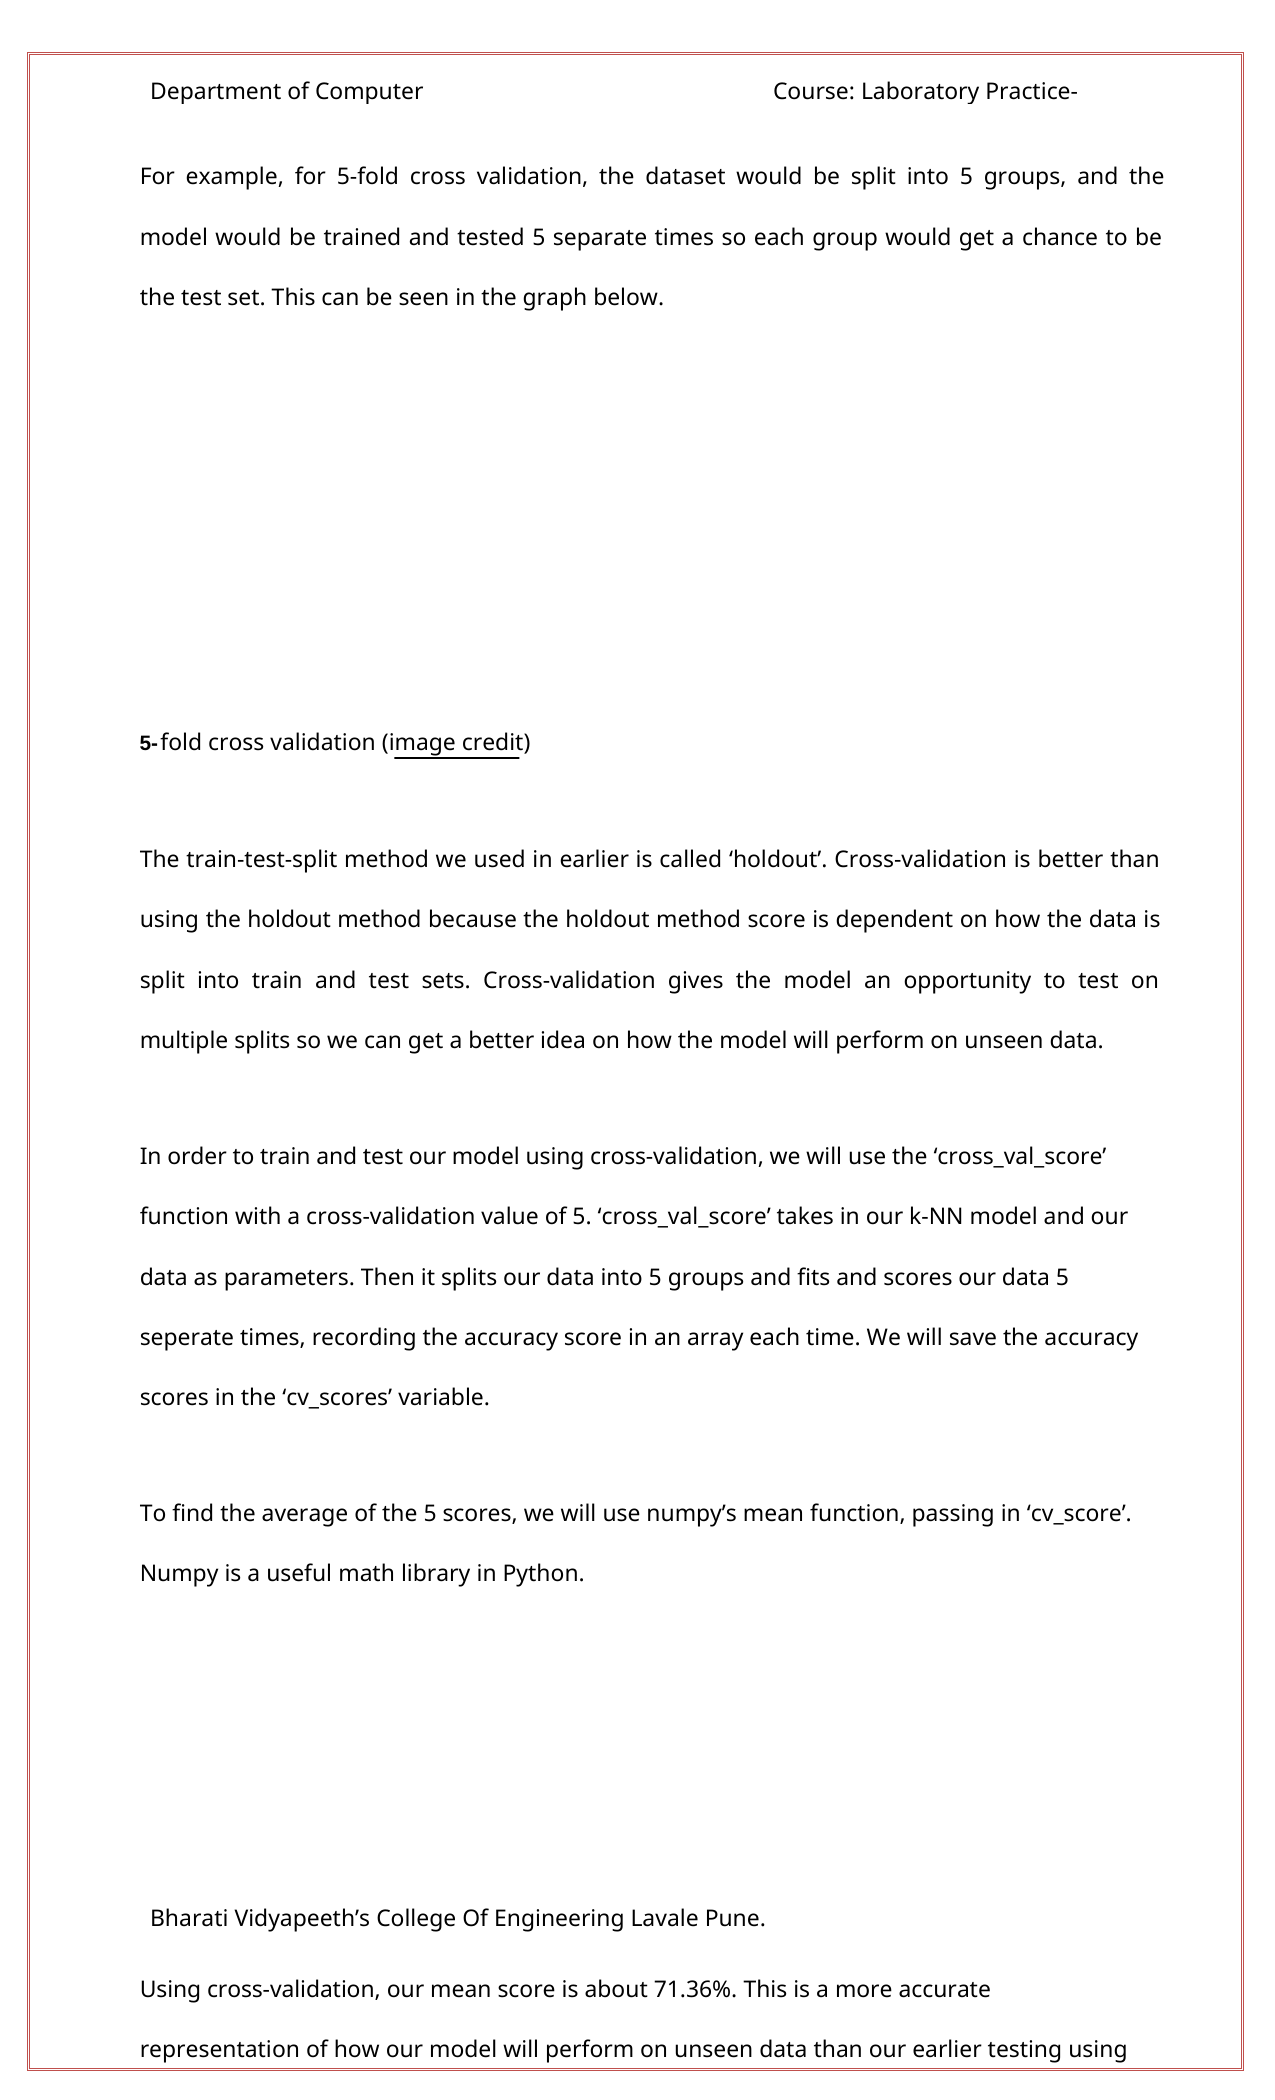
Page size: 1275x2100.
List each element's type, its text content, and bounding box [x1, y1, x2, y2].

text To find the average of the 5 scores, we will use numpy’s mean function, passing in ‘cv_score’. Numpy is a useful math library in Python. [139, 1497, 1155, 1588]
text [139, 1973, 1155, 2064]
text Bharati Vidyapeeth’s College Of Engineering Lavale Pune. [150, 1902, 1241, 1933]
list fold cross validation (image credit) [139, 726, 1241, 757]
text For example, for 5-fold cross validation, the dataset would be split into 5 groups, and the model would be trained and tested 5 separate times so each group would get a chance to be the test set. This can be seen in the graph below. [139, 160, 1164, 312]
text The train-test-split method we used in earlier is called ‘holdout’. Cross-validation is better than using the holdout method because the holdout method score is dependent on how the data is split into train and test sets. Cross-validation gives the model an opportunity to test on multiple splits so we can get a better idea on how the model will perform on unseen data. [139, 843, 1161, 1055]
text In order to train and test our model using cross-validation, we will use the ‘cross_val_score’ function with a cross-validation value of 5. ‘cross_val_score’ takes in our k-NN model and our data as parameters. Then it splits our data into 5 groups and fits and scores our data 5 seperate times, recording the accuracy score in an array each time. We will save the accuracy scores in the ‘cv_scores’ variable. [139, 1140, 1141, 1412]
